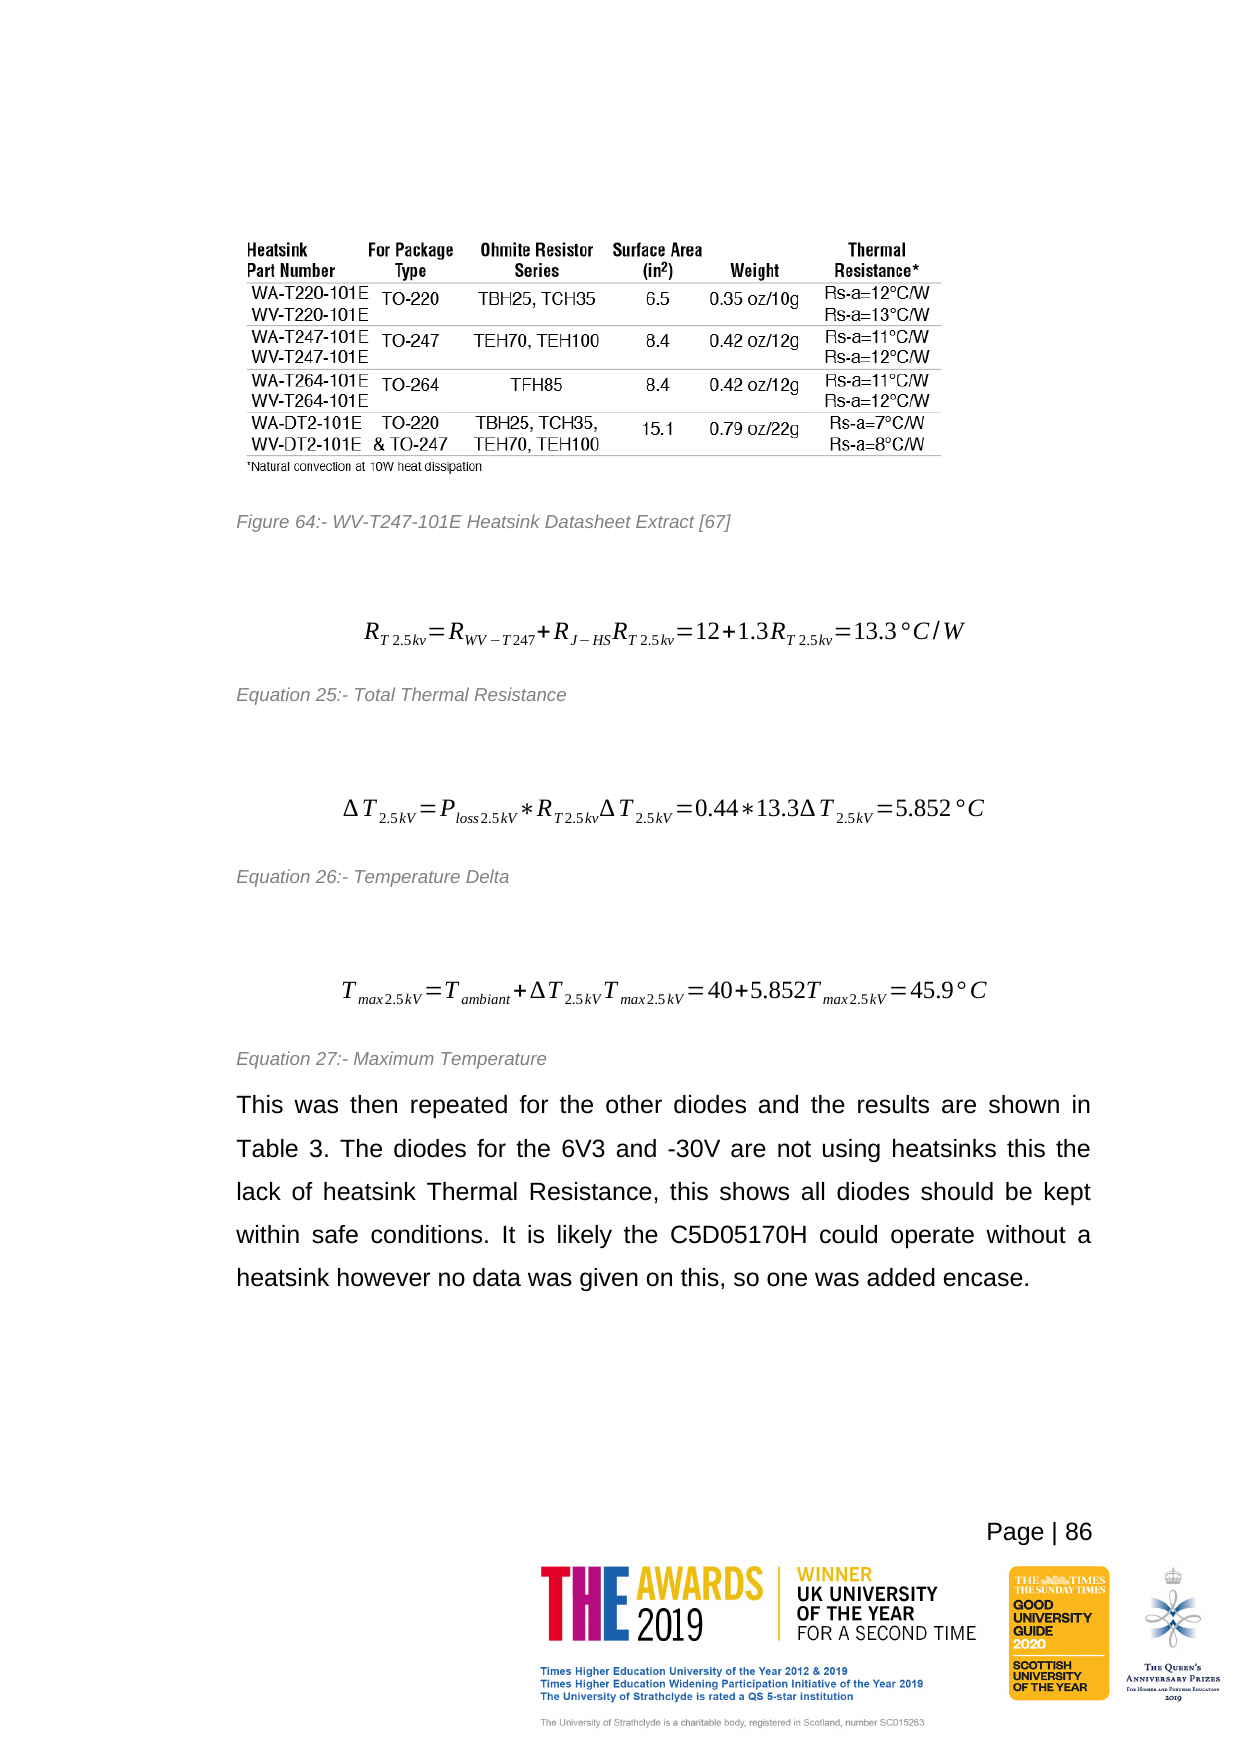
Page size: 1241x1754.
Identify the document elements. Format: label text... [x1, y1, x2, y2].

text Equation 27:- Maximum Temperature [236, 1048, 1092, 1069]
text This was then repeated for the other diodes and the results are shown in Table 3. The diodes for the 6V3 and -30V are not using heatsinks this the lack of heatsink Thermal Resistance, this shows all diodes should be kept within safe conditions. It is likely the C5D05170H could operate without a heatsink however no data was given on this, so one was added encase. [236, 1090, 1092, 1292]
text Equation 26:- Temperature Delta [236, 866, 1092, 888]
picture [527, 1552, 1235, 1739]
picture [236, 234, 960, 476]
text Figure 64:- WV-T247-101E Heatsink Datasheet Extract [236, 511, 1092, 533]
text Equation 25:- Total Thermal Resistance [236, 684, 1092, 706]
